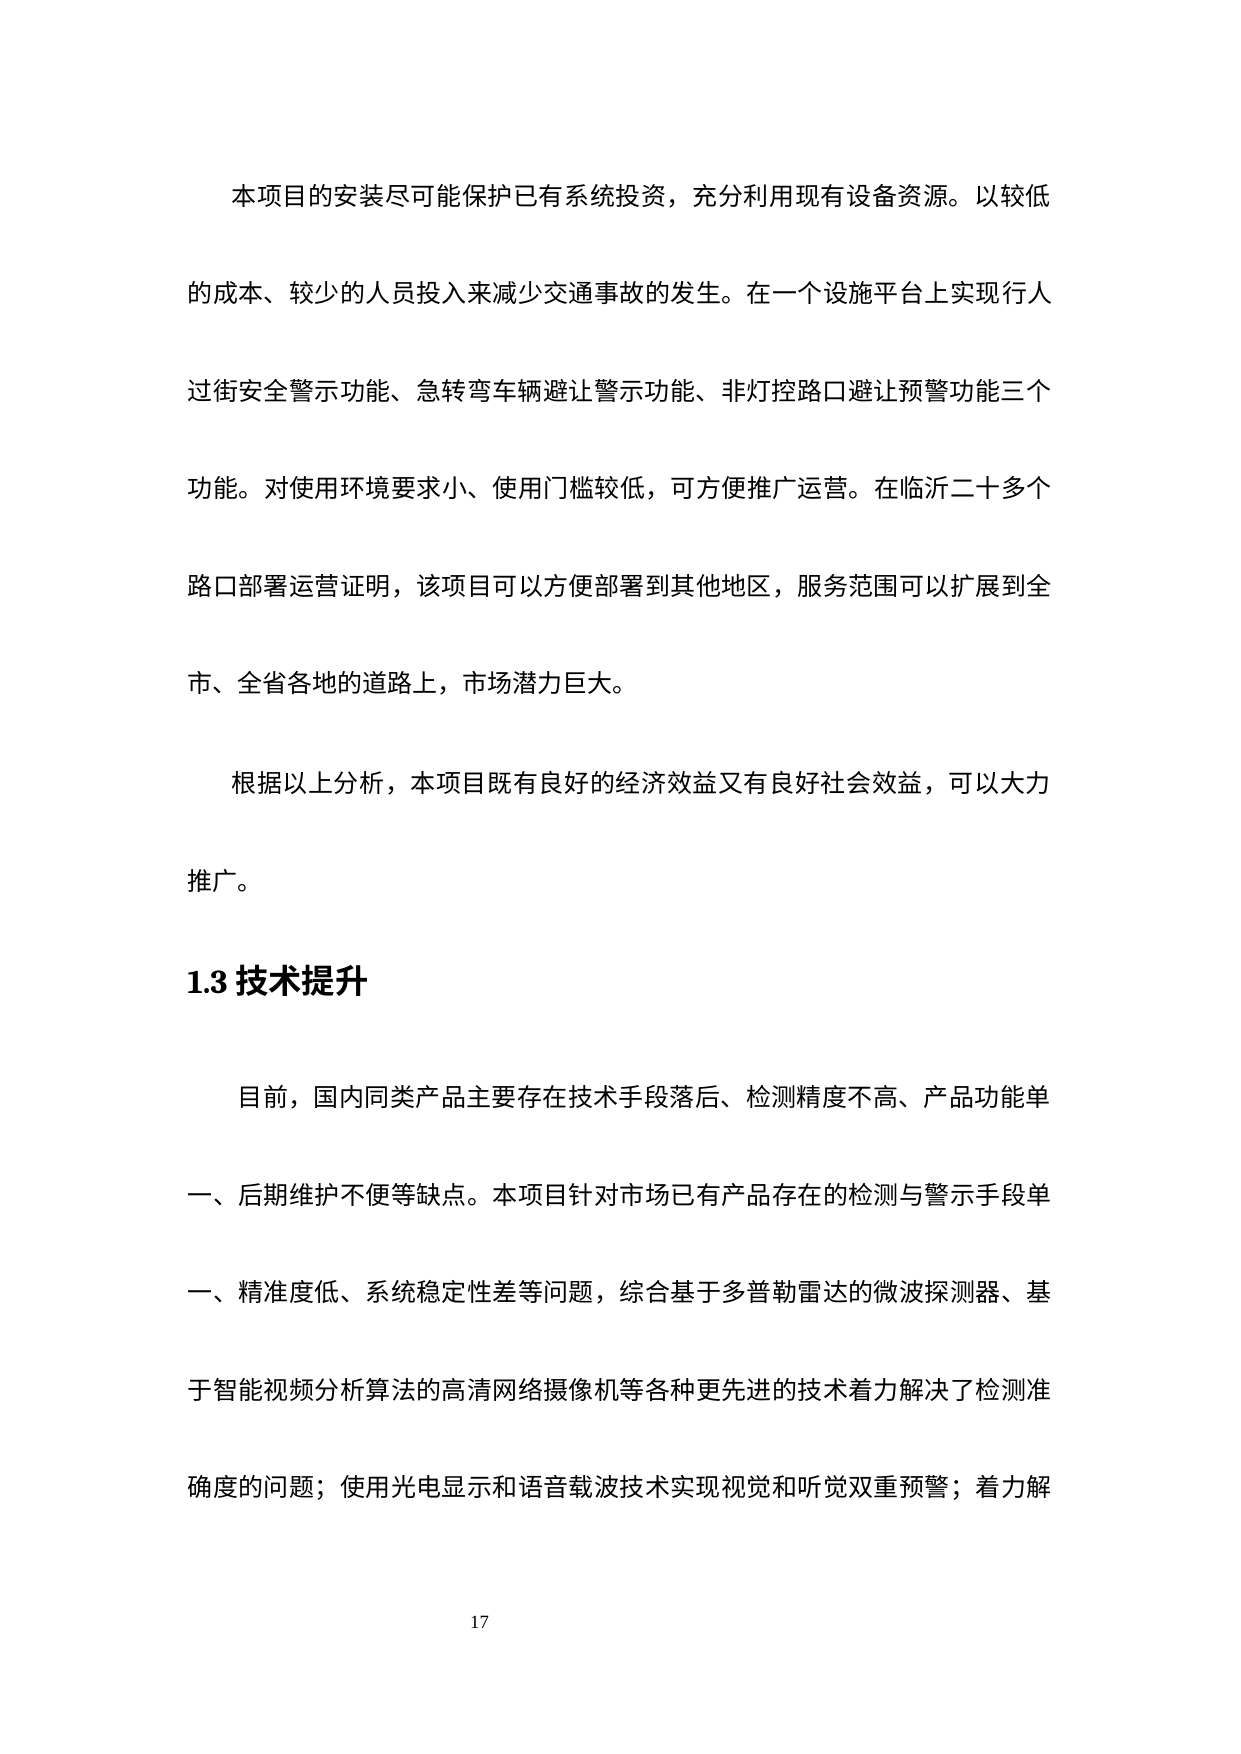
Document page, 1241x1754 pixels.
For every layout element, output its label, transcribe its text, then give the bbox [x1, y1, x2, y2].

text 1.3 技术提升 [187, 947, 1053, 1012]
text 根据以上分析，本项目既有良好的经济效益又有良好社会效益，可以大力推广。 [187, 749, 1053, 912]
text 本项目的安装尽可能保护已有系统投资，充分利用现有设备资源。以较低的成本、较少的人员投入来减少交通事故的发生。在一个设施平台上实现行人过街安全警示功能、急转弯车辆避让警示功能、非灯控路口避让预警功能三个功能。对使用环境要求小、使用门槛较低，可方便推广运营。在临沂二十多个路口部署运营证明，该项目可以方便部署到其他地区，服务范围可以扩展到全市、全省各地的道路上，市场潜力巨大。 [187, 162, 1053, 714]
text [187, 1063, 1053, 1518]
